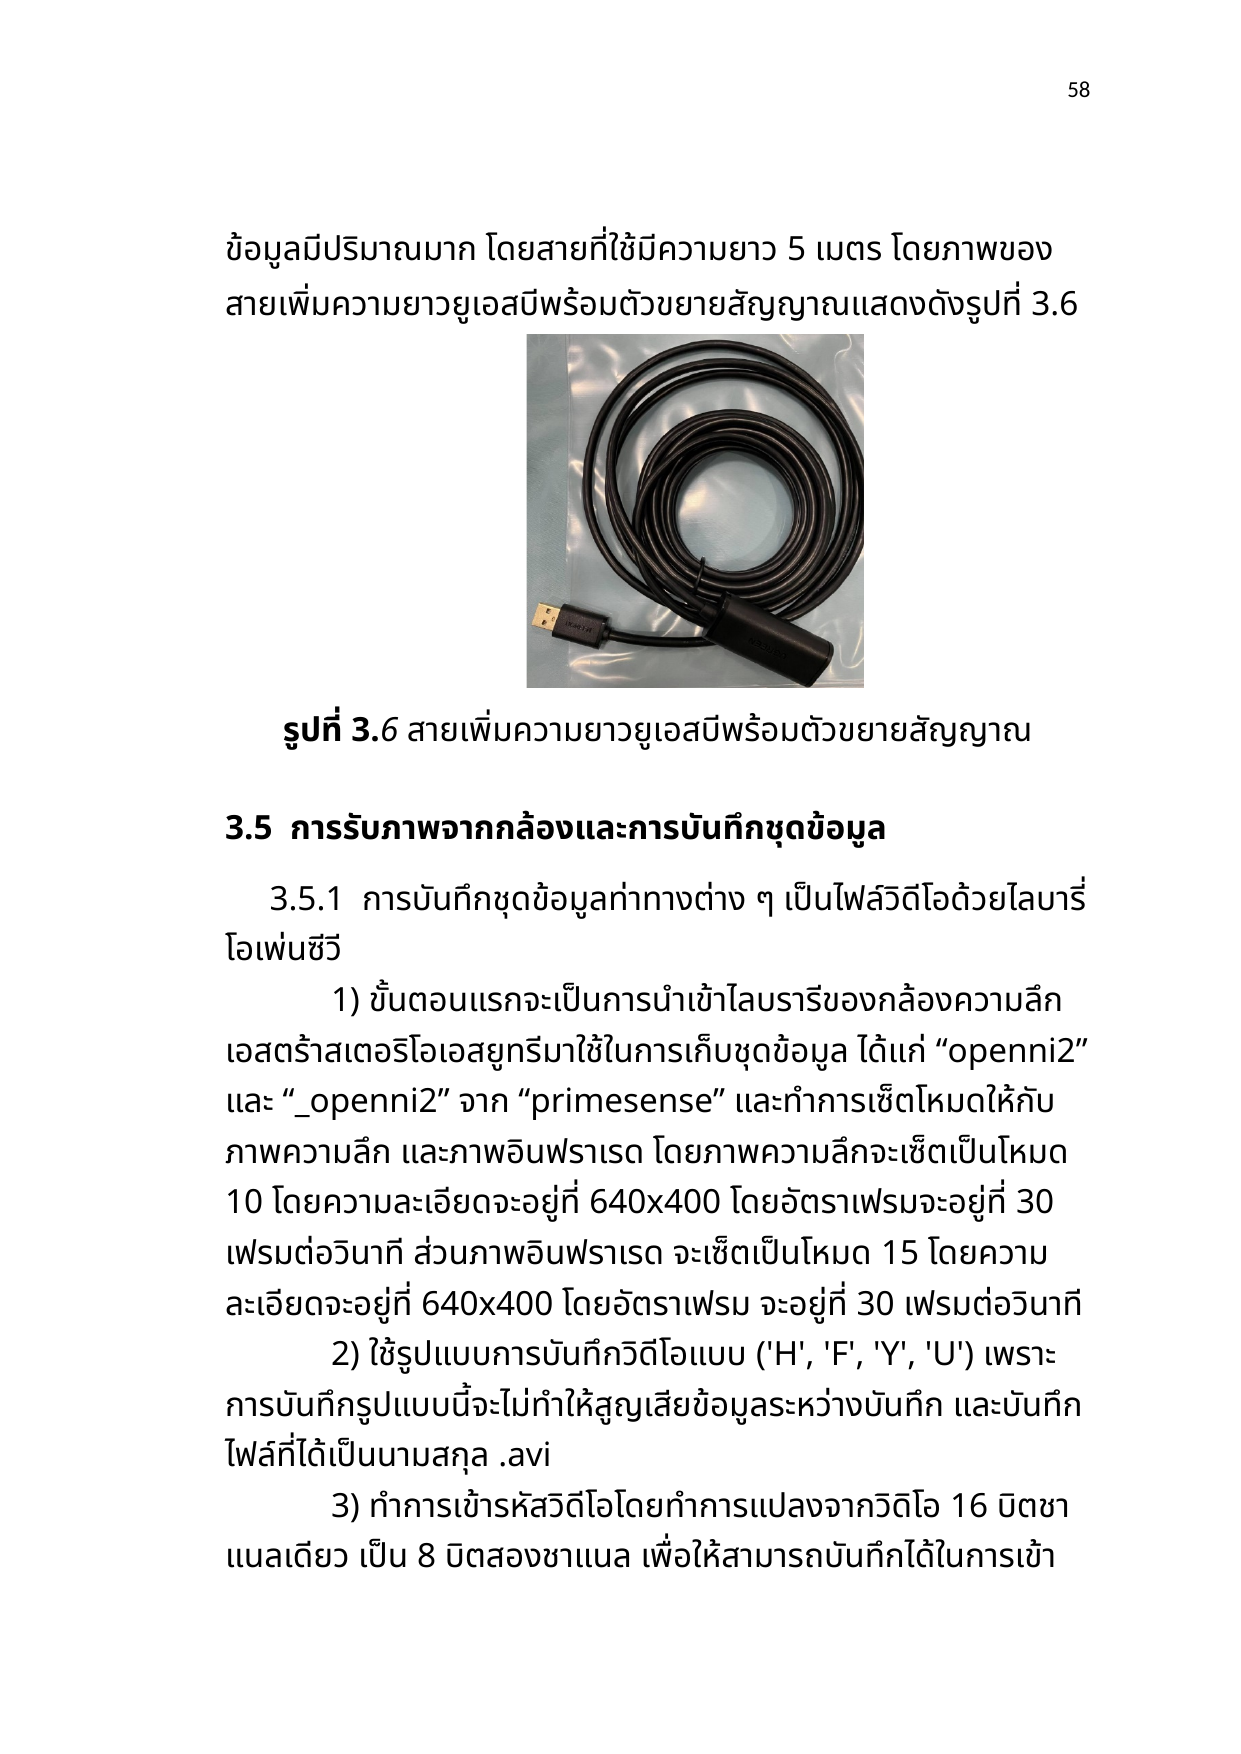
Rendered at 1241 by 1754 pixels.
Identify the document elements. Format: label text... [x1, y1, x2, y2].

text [225, 1482, 1090, 1583]
subtitle 3.5 การรับภาพจากกล้องและการบันทึกชุดข้อมูล [225, 803, 1090, 854]
text รูปที่ 3.6 สายเพิ่มความยาวยูเอสบีพร้อมตัวขยายสัญญาณ [225, 706, 1090, 757]
text 1) ขั้นตอนแรกจะเป็นการนำเข้าไลบรารีของกล้องความลึกเอสตร้าสเตอริโอเอสยูทรีมาใช้ในการเก็บชุดข้อมูล ได้แก่ “openni2” และ “_openni2” จาก “primesense” และทำการเซ็ตโหมดให้กับ ภาพความลึก และภาพอินฟราเรด โดยภาพความลึกจะเซ็ตเป็นโหมด 10 โดยความละเอียดจะอยู่ที่ 640x400 โดยอัตราเฟรมจะอยู่ที่ 30 เฟรมต่อวินาที ส่วนภาพอินฟราเรด จะเซ็ตเป็นโหมด 15 โดยความละเอียดจะอยู่ที่ 640x400 โดยอัตราเฟรม จะอยู่ที่ 30 เฟรมต่อวินาที [225, 976, 1090, 1330]
text 2) ใช้รูปแบบการบันทึกวิดีโอแบบ ('H', 'F', 'Y', 'U') เพราะการบันทึกรูปแบบนี้จะไม่ทำให้สูญเสียข้อมูลระหว่างบันทึก และบันทึกไฟล์ที่ได้เป็นนามสกุล .avi [225, 1330, 1090, 1482]
text 3.5.1 การบันทึกชุดข้อมูลท่าทางต่าง ๆ เป็นไฟล์วิดีโอด้วยไลบารี่โอเพ่นซีวี [225, 875, 1090, 976]
picture [526, 334, 864, 688]
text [225, 225, 1090, 330]
